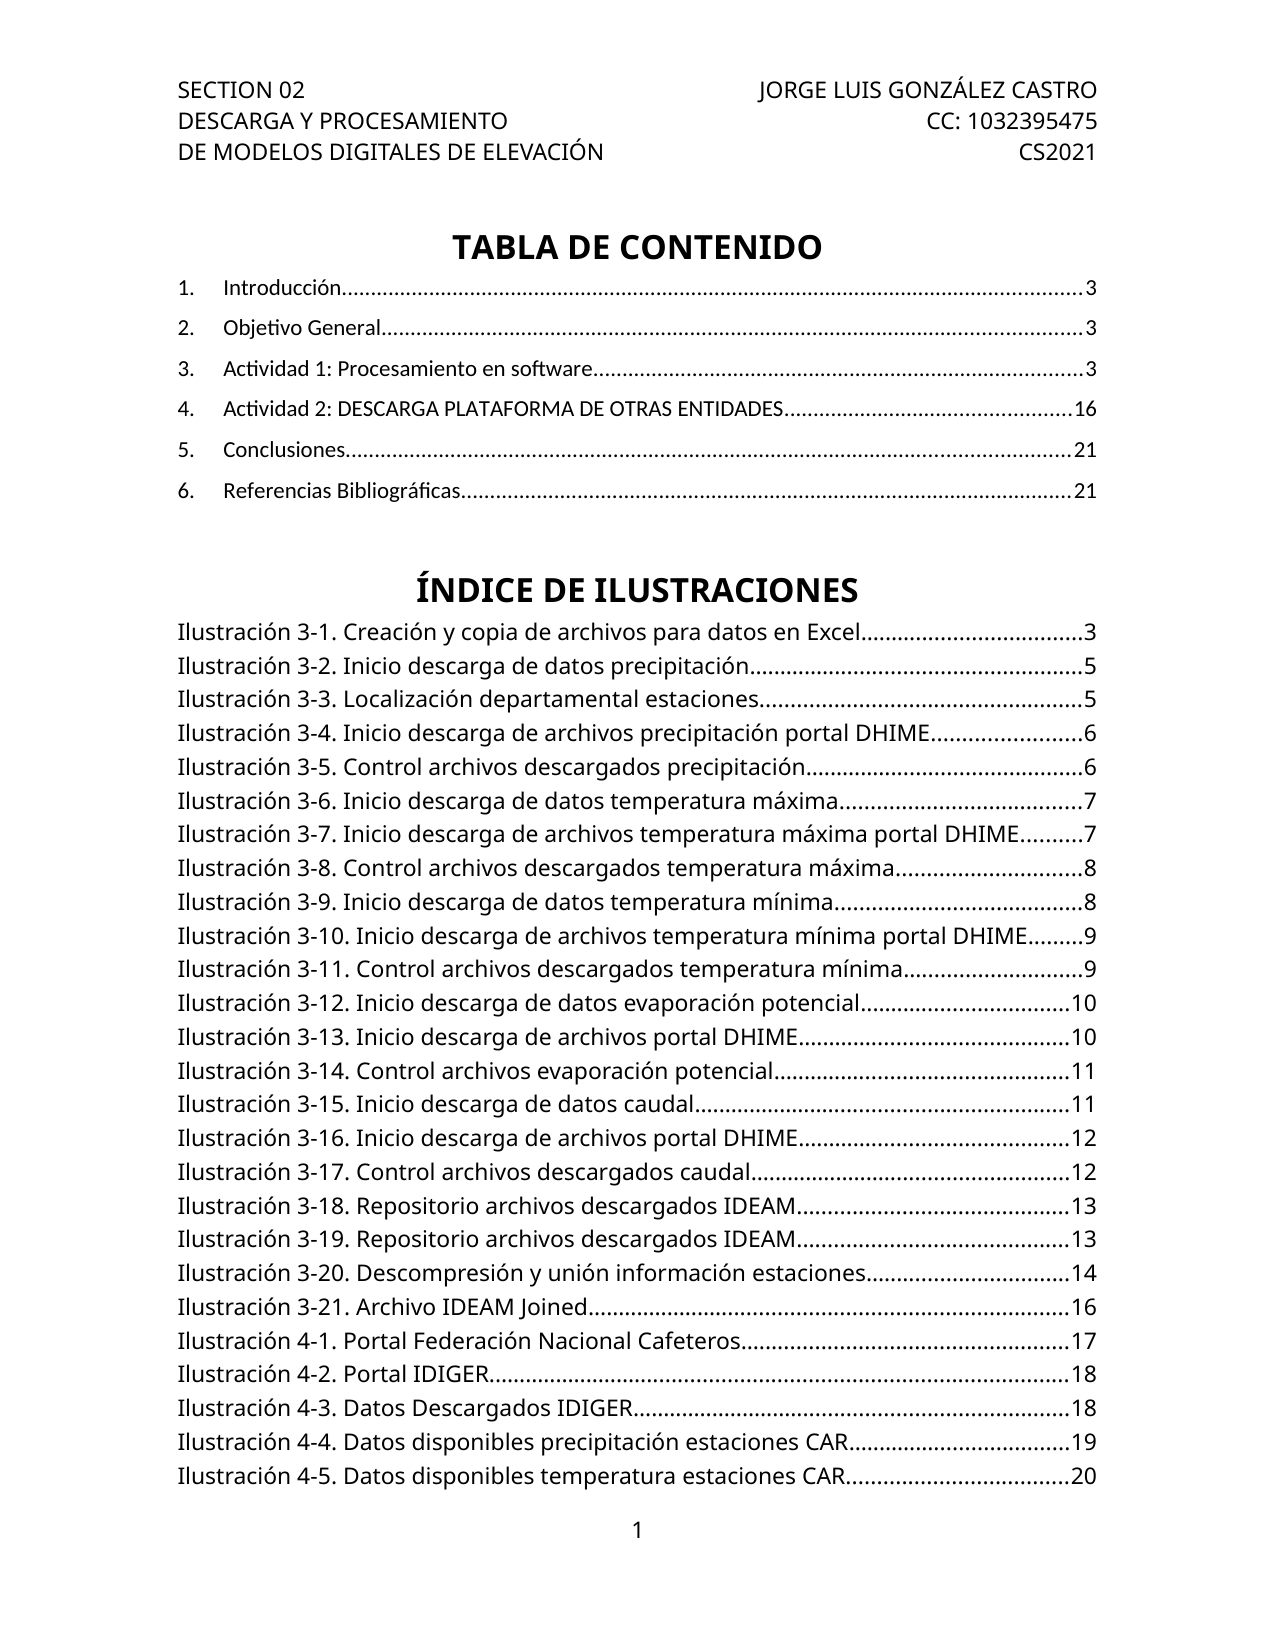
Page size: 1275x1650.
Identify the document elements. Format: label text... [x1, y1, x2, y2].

text Ilustración 4-5. Datos disponibles temperatura estaciones CAR 20 [177, 1459, 1098, 1491]
text Ilustración 3-1. Creación y copia de archivos para datos en Excel 3 [177, 616, 1098, 647]
text Ilustración 3-11. Control archivos descargados temperatura mínima 9 [177, 953, 1098, 984]
text Ilustración 3-2. Inicio descarga de datos precipitación 5 [177, 649, 1098, 681]
text Ilustración 3-21. Archivo IDEAM Joined 16 [177, 1291, 1098, 1322]
text Ilustración 3-16. Inicio descarga de archivos portal DHIME 12 [177, 1122, 1098, 1153]
text Ilustración 3-5. Control archivos descargados precipitación 6 [177, 751, 1098, 782]
text Ilustración 4-4. Datos disponibles precipitación estaciones CAR 19 [177, 1426, 1098, 1457]
text Ilustración 4-1. Portal Federación Nacional Cafeteros 17 [177, 1324, 1098, 1356]
text Ilustración 3-6. Inicio descarga de datos temperatura máxima 7 [177, 784, 1098, 816]
text Ilustración 3-4. Inicio descarga de archivos precipitación portal DHIME 6 [177, 717, 1098, 748]
text Ilustración 3-9. Inicio descarga de datos temperatura mínima 8 [177, 886, 1098, 917]
text Ilustración 3-19. Repositorio archivos descargados IDEAM 13 [177, 1223, 1098, 1254]
text Ilustración 3-8. Control archivos descargados temperatura máxima 8 [177, 852, 1098, 883]
text Ilustración 3-13. Inicio descarga de archivos portal DHIME 10 [177, 1021, 1098, 1052]
text Ilustración 3-12. Inicio descarga de datos evaporación potencial 10 [177, 987, 1098, 1018]
text Ilustración 3-3. Localización departamental estaciones 5 [177, 683, 1098, 714]
text Ilustración 3-15. Inicio descarga de datos caudal 11 [177, 1088, 1098, 1119]
text Ilustración 3-17. Control archivos descargados caudal 12 [177, 1156, 1098, 1187]
text ÍNDICE DE ILUSTRACIONES [177, 567, 1098, 612]
text Ilustración 4-2. Portal IDIGER 18 [177, 1358, 1098, 1389]
text Ilustración 3-20. Descompresión y unión información estaciones 14 [177, 1257, 1098, 1288]
text Ilustración 4-3. Datos Descargados IDIGER 18 [177, 1392, 1098, 1423]
text Ilustración 3-18. Repositorio archivos descargados IDEAM 13 [177, 1189, 1098, 1221]
text Ilustración 3-7. Inicio descarga de archivos temperatura máxima portal DHIME 7 [177, 818, 1098, 849]
text Ilustración 3-10. Inicio descarga de archivos temperatura mínima portal DHIME 9 [177, 919, 1098, 951]
text Ilustración 3-14. Control archivos evaporación potencial 11 [177, 1054, 1098, 1086]
